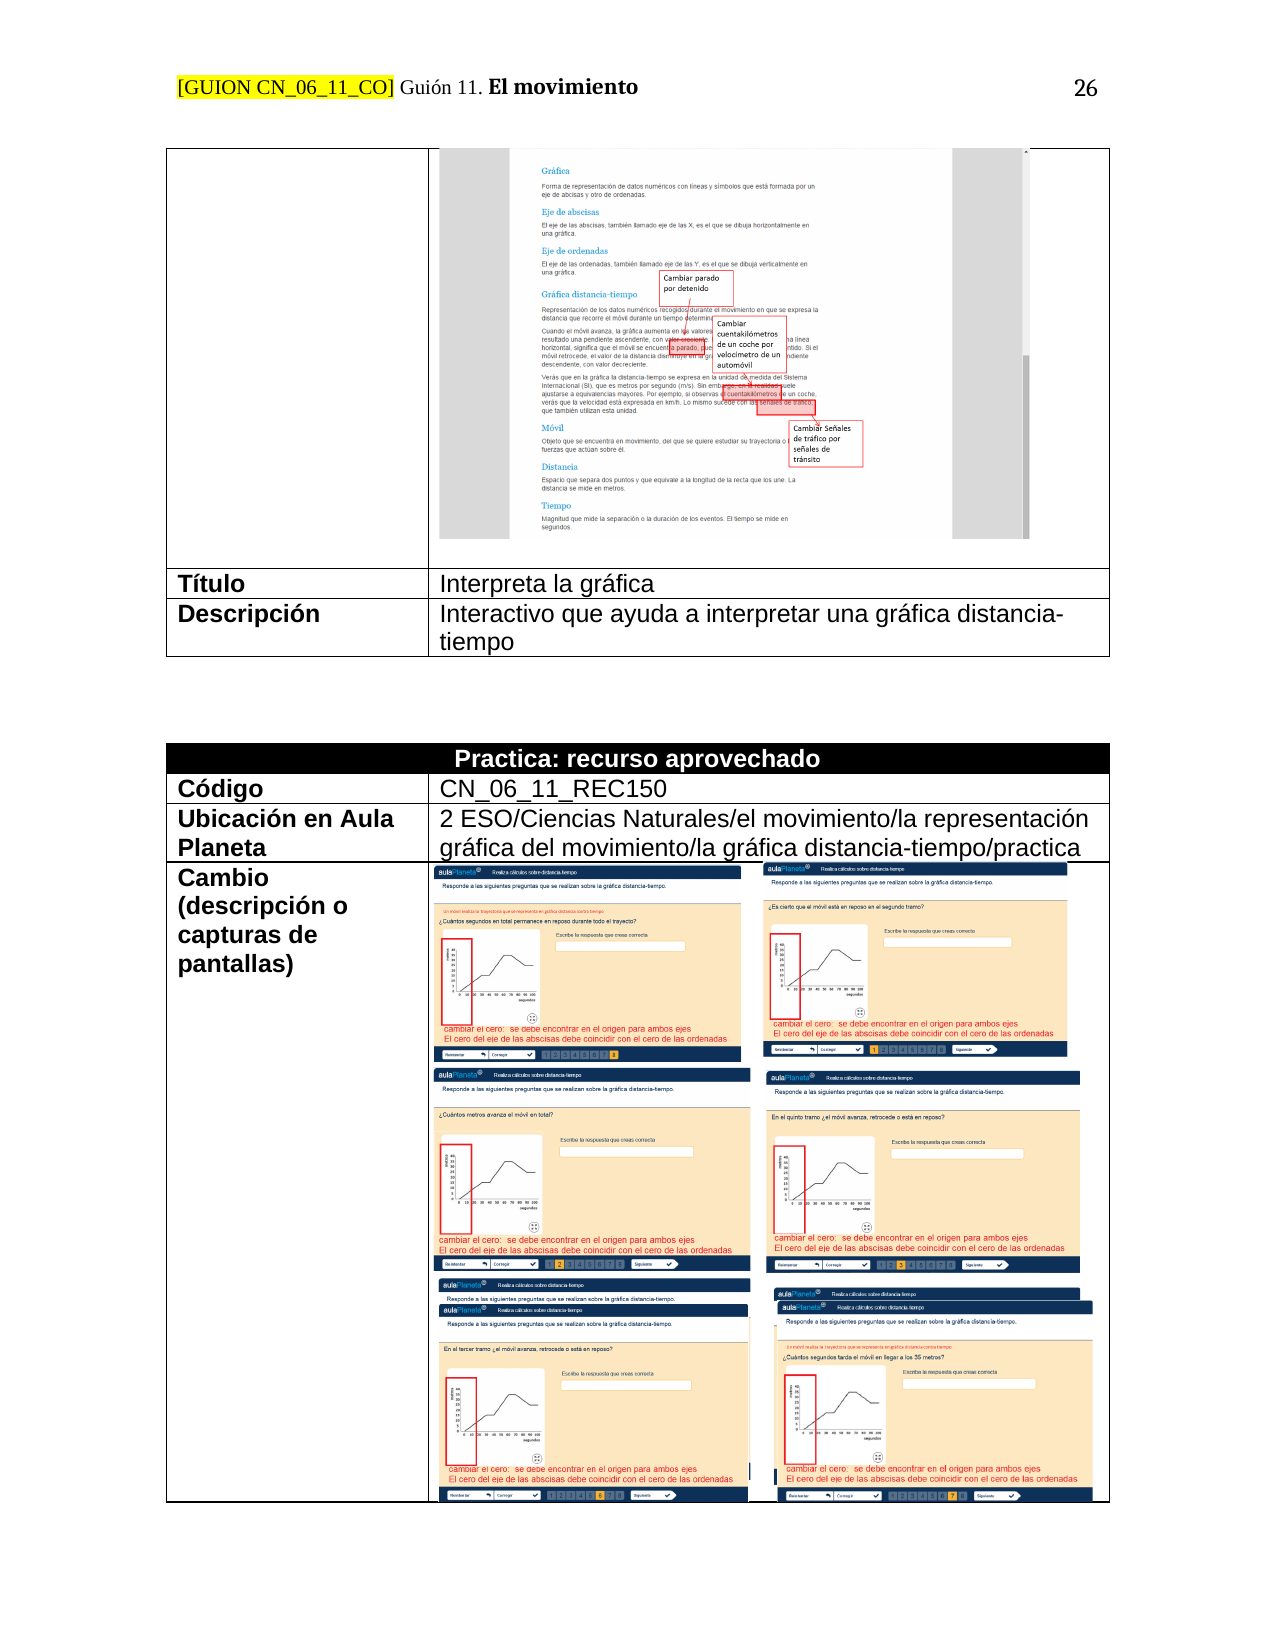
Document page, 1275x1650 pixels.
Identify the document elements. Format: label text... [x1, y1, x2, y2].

table_cell 2 ESO/Ciencias Naturales/el movimiento/la representación gráfica del movimiento/la gráfica distancia-tiempo/practica [429, 804, 1109, 861]
table_cell Descripción [167, 599, 428, 656]
picture [766, 1070, 1080, 1273]
table_header Practica: recurso aprovechado [167, 744, 1109, 773]
picture [438, 1278, 751, 1502]
table_cell Interpreta la gráfica [429, 569, 1109, 597]
table_cell Ubicación en Aula Planeta [167, 804, 428, 861]
picture [439, 148, 1030, 539]
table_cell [167, 863, 428, 1501]
picture [433, 1067, 751, 1271]
table_cell CN_06_11_REC150 [429, 774, 1109, 803]
table_cell [429, 863, 1109, 1501]
table_cell Código [167, 774, 428, 803]
table_cell Interactivo que ayuda a interpretar una gráfica distancia-tiempo [429, 599, 1109, 656]
picture [762, 861, 1068, 1057]
table_cell Título [167, 569, 428, 597]
picture [773, 1287, 1093, 1502]
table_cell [167, 149, 428, 568]
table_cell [429, 149, 1109, 568]
picture [433, 864, 742, 1062]
